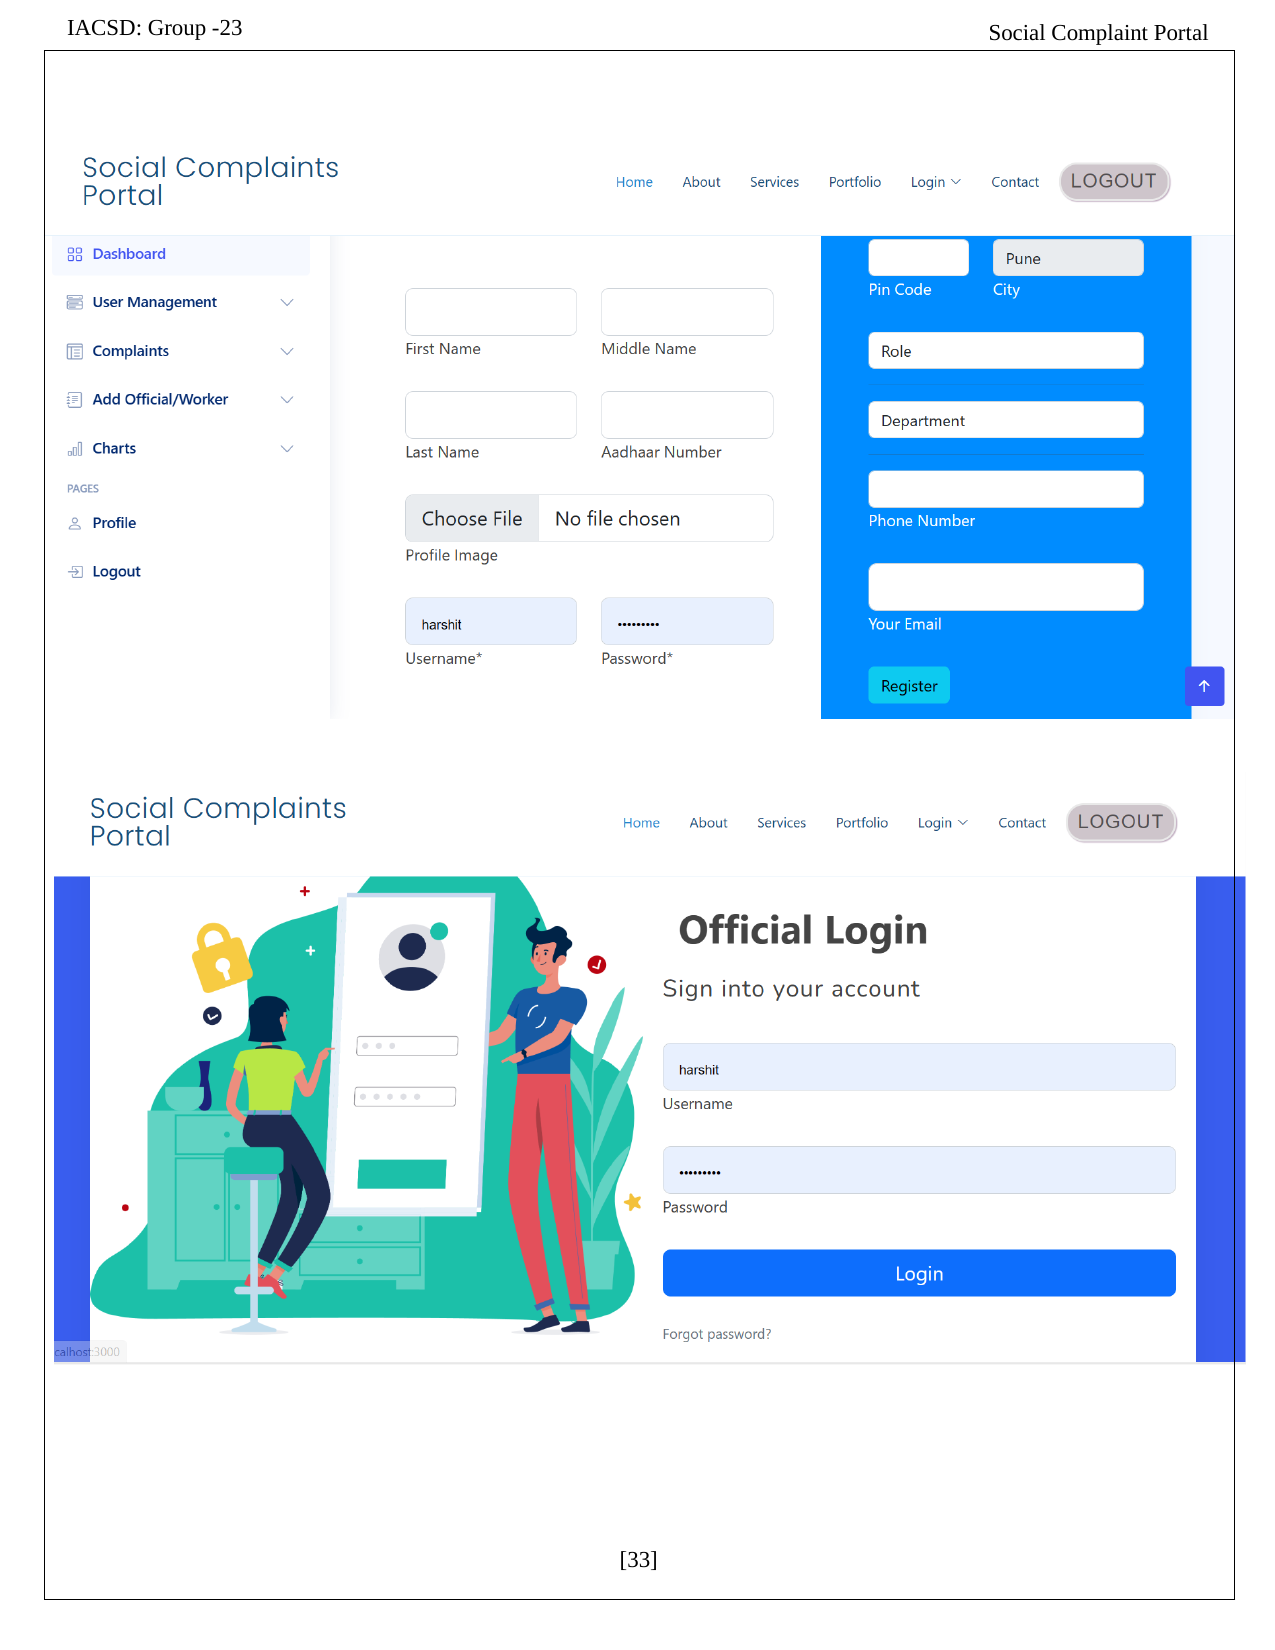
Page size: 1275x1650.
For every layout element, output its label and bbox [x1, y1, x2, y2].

picture [45, 129, 1234, 719]
picture [54, 772, 1234, 1365]
picture [1235, 772, 1246, 1365]
